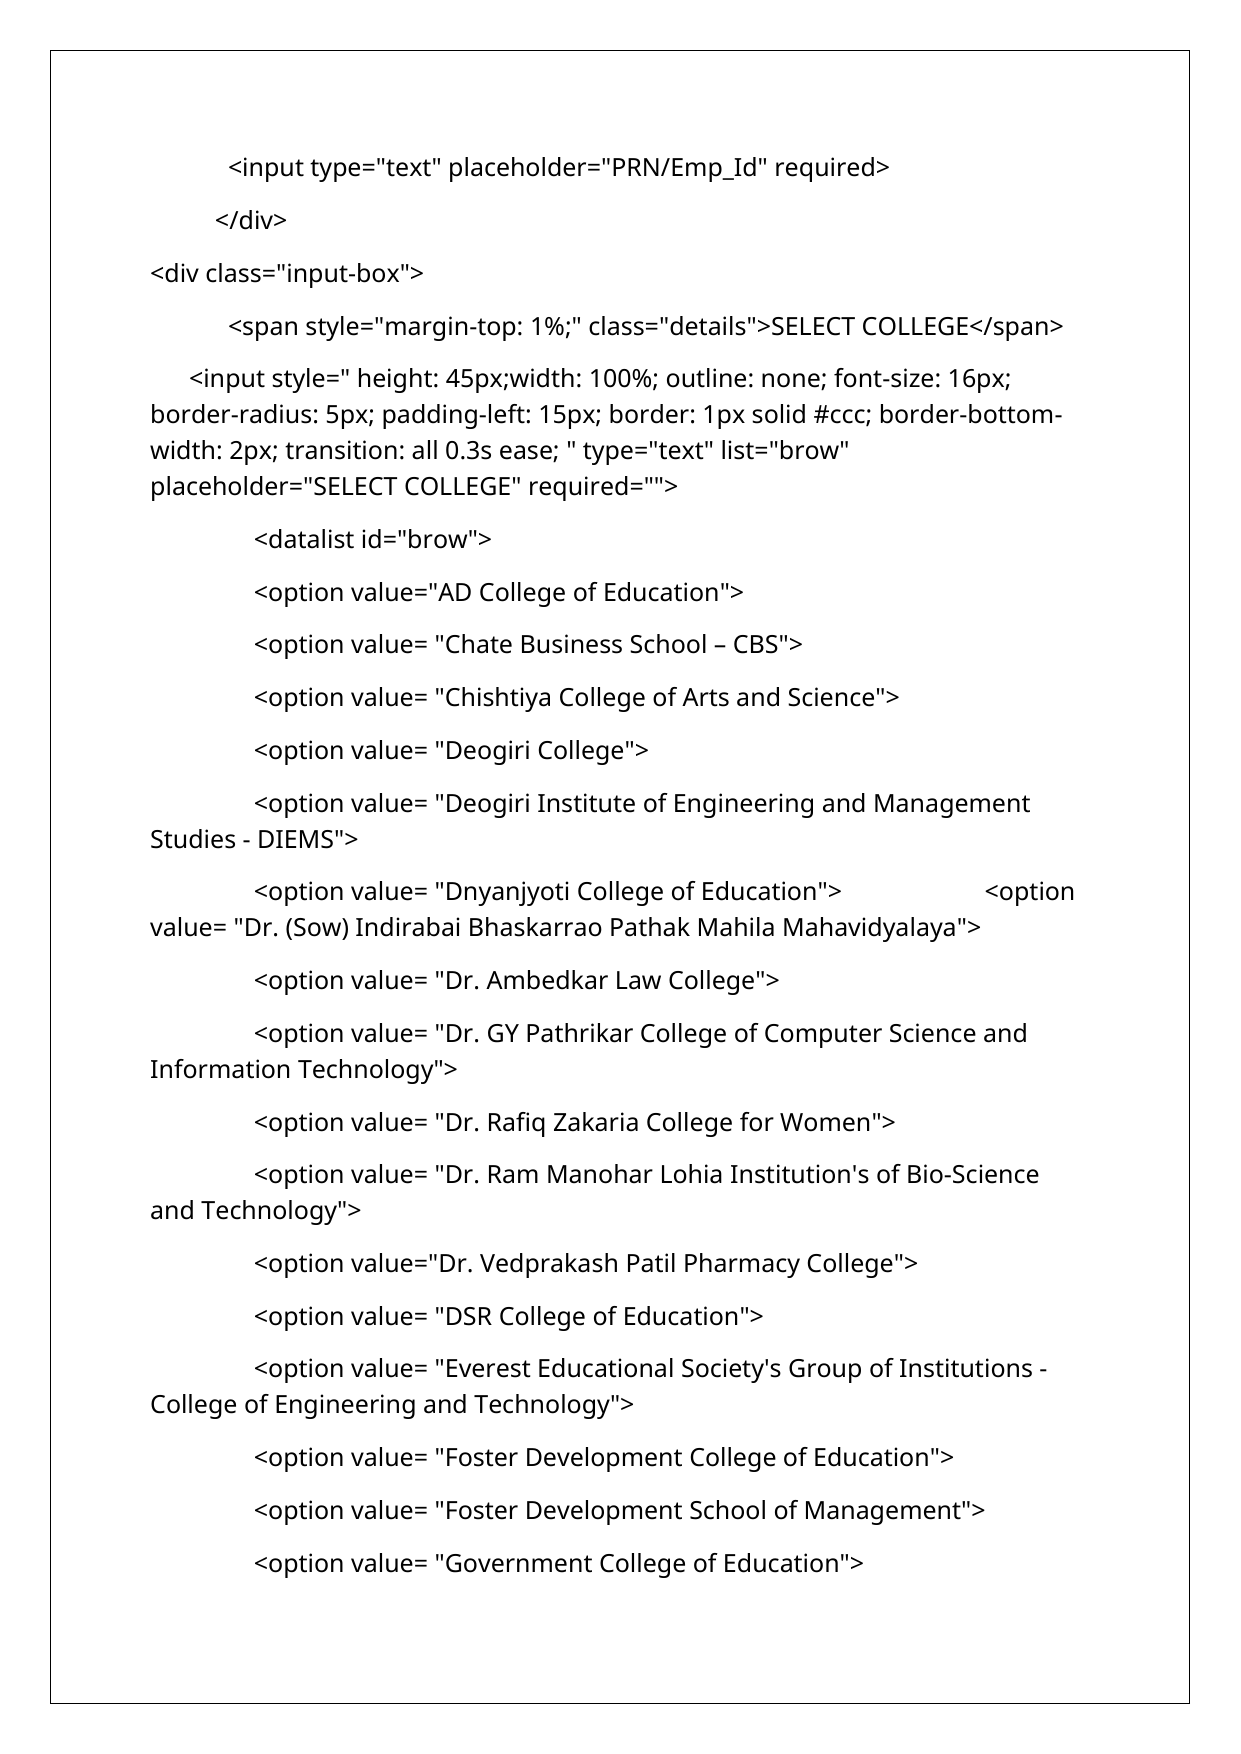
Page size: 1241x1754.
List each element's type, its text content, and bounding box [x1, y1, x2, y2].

text <option value= "Deogiri Institute of Engineering and Management Studies - DIEMS"> [150, 785, 1090, 855]
text <input style=" height: 45px;width: 100%; outline: none; font-size: 16px; border-radius: 5px; padding-left: 15px; border: 1px solid #ccc; border-bottom-width: 2px; transition: all 0.3s ease; " type="text" list="brow" placeholder="SELECT COLLEGE" required=""> [150, 361, 1090, 503]
text <option value= "Chate Business School – CBS"> [150, 627, 1090, 661]
text <option value= "Foster Development School of Management"> [150, 1492, 1090, 1527]
text <option value= "Dr. GY Pathrikar College of Computer Science and Information Technology"> [150, 1015, 1090, 1086]
text <div class="input-box"> [150, 255, 1090, 289]
text <option value= "Everest Educational Society's Group of Institutions - College of Engineering and Technology"> [150, 1351, 1090, 1421]
text <option value= "Chishtiya College of Arts and Science"> [150, 680, 1090, 714]
text <option value= "Dr. Ambedkar Law College"> [150, 963, 1090, 997]
text <option value= "DSR College of Education"> [150, 1298, 1090, 1332]
text <span style="margin-top: 1%;" class="details">SELECT COLLEGE</span> [150, 308, 1090, 342]
text <option value= "Dr. Ram Manohar Lohia Institution's of Bio-Science and Technology"> [150, 1157, 1090, 1227]
text <option value= "Deogiri College"> [150, 732, 1090, 767]
text <option value= "Foster Development College of Education"> [150, 1440, 1090, 1474]
text <option value= "Government College of Education"> [150, 1545, 1090, 1579]
text <option value= "Dr. Rafiq Zakaria College for Women"> [150, 1104, 1090, 1138]
text <datalist id="brow"> [150, 522, 1090, 556]
text <option value="Dr. Vedprakash Patil Pharmacy College"> [150, 1246, 1090, 1280]
text <option value= "Dnyanjyoti College of Education"> <option value= "Dr. (Sow) Indirabai Bhaskarrao Pathak Mahila Mahavidyalaya"> [150, 874, 1090, 944]
text </div> [150, 203, 1090, 237]
text <option value="AD College of Education"> [150, 574, 1090, 608]
text <input type="text" placeholder="PRN/Emp_Id" required> [150, 150, 1090, 184]
